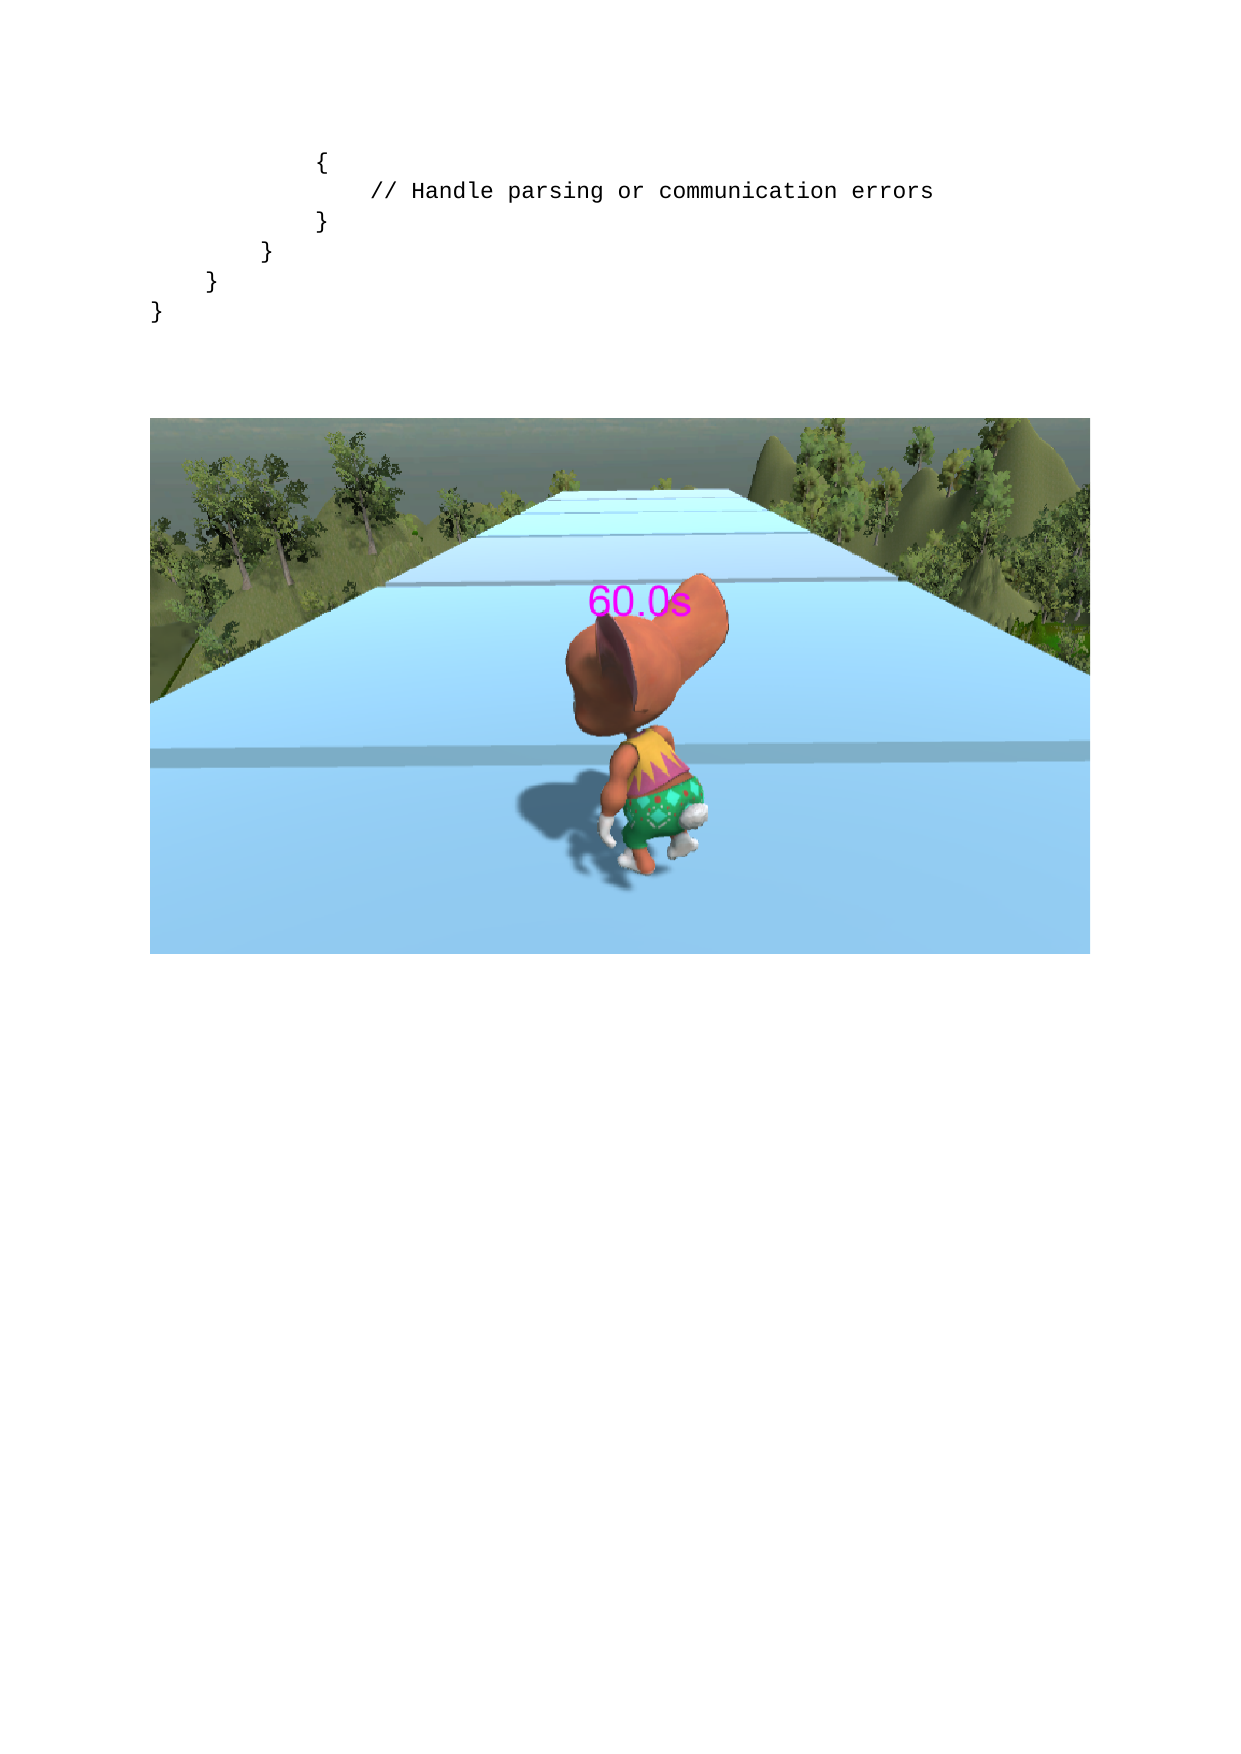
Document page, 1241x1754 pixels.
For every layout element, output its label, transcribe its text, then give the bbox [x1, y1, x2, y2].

text } [150, 299, 1090, 325]
text } [150, 239, 1090, 265]
text { [150, 150, 1090, 176]
text } [150, 209, 1090, 236]
text // Handle parsing or communication errors [150, 180, 1090, 206]
picture [150, 418, 1091, 954]
text } [150, 269, 1090, 295]
